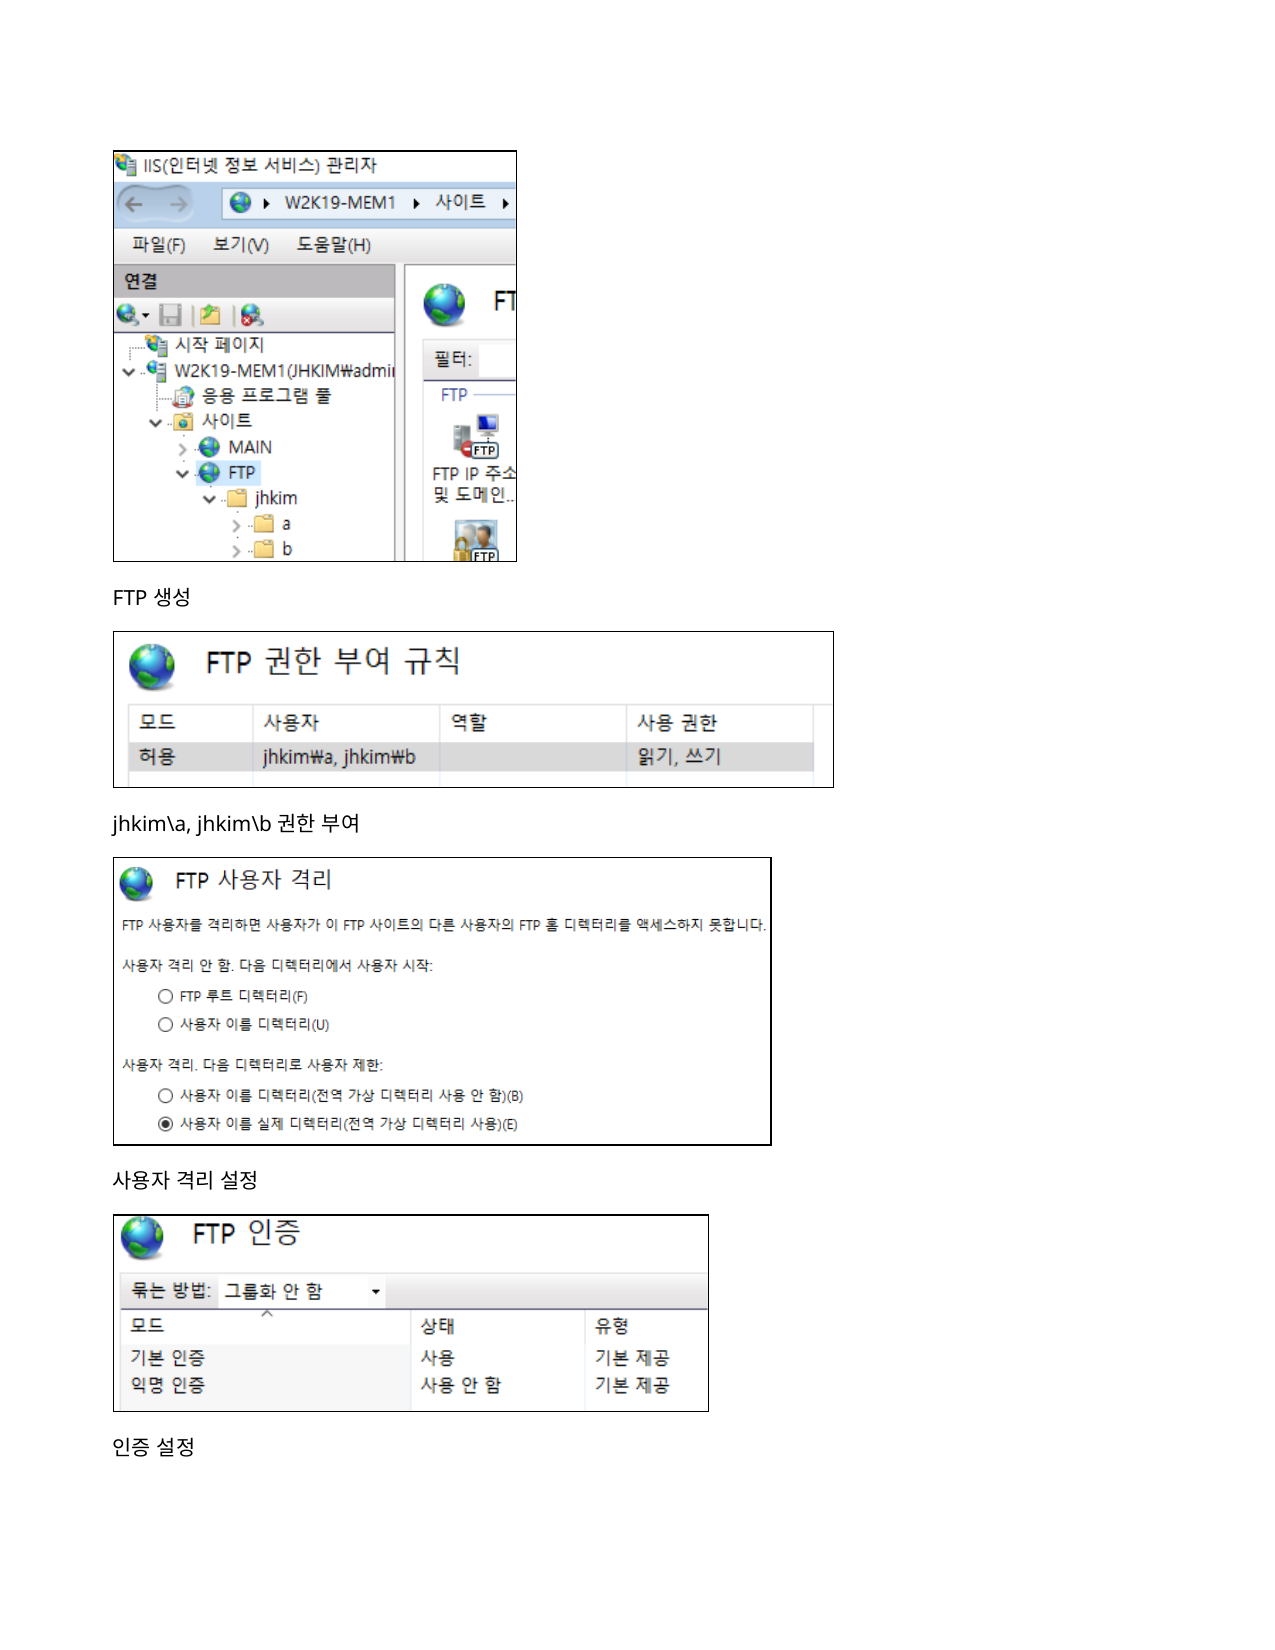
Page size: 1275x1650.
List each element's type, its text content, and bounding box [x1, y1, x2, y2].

picture [114, 632, 833, 787]
picture [114, 858, 770, 1144]
text 인증 설정 [112, 1431, 1162, 1461]
picture [114, 1216, 708, 1411]
text FTP 생성 [112, 581, 1162, 612]
picture [114, 152, 516, 561]
text 사용자 격리 설정 [112, 1165, 1162, 1195]
text jhkim\a, jhkim\b 권한 부여 [112, 807, 1162, 838]
